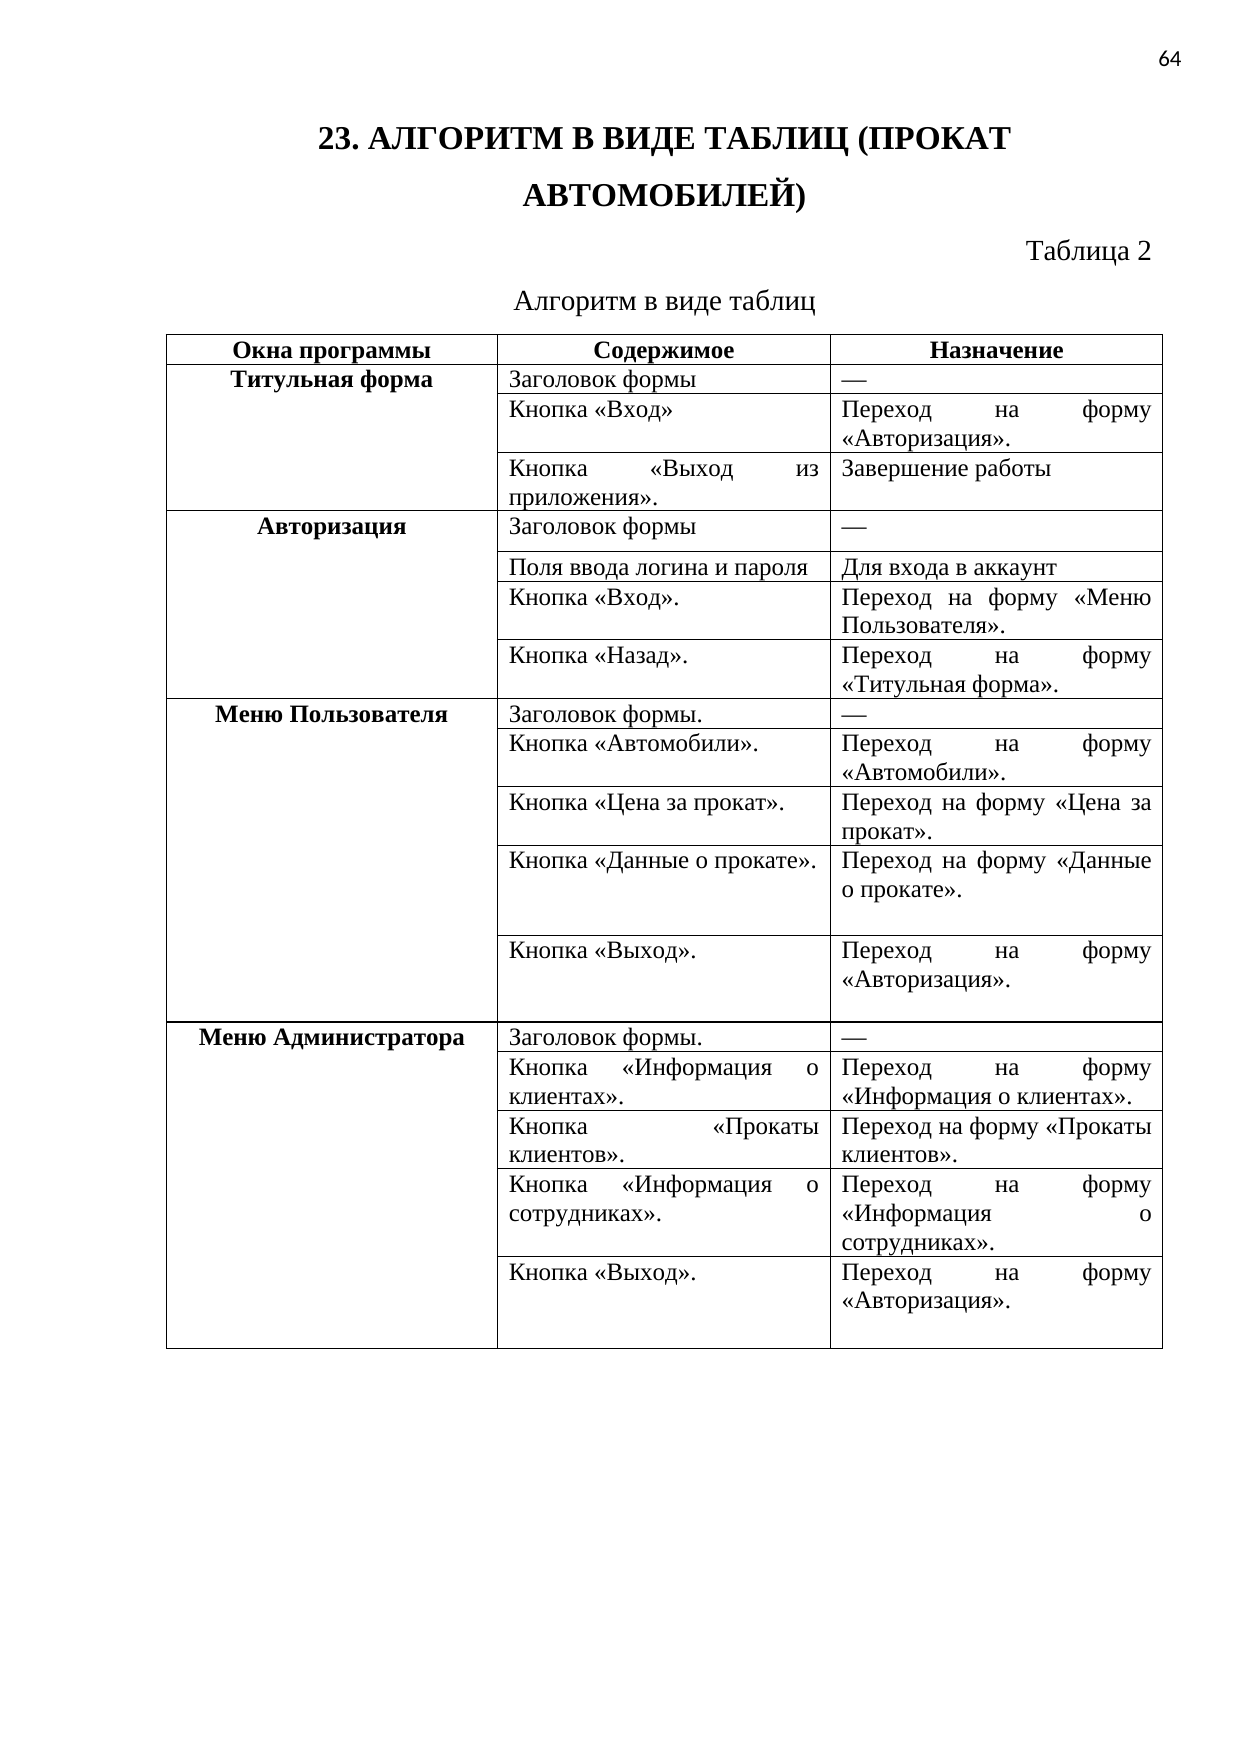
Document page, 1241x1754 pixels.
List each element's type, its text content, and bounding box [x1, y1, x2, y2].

table_cell Завершение работы [831, 453, 1162, 510]
table_cell Переход на форму «Информация о сотрудниках». [831, 1169, 1162, 1256]
table_cell Кнопка «Данные о прокате». [498, 846, 830, 934]
table_cell Кнопка «Вход» [498, 394, 830, 452]
table_cell Кнопка «Выход». [498, 936, 830, 1021]
text Таблица 2 [177, 233, 1152, 267]
table_cell Заголовок формы. [498, 1023, 830, 1051]
table_cell Переход на форму «Авторизация». [831, 394, 1162, 452]
table_cell Заголовок формы. [498, 699, 830, 727]
table_cell Кнопка «Информация о клиентах». [498, 1052, 830, 1110]
text 23. АЛГОРИТМ В ВИДЕ ТАБЛИЦ (ПРОКАТ АВТОМОБИЛЕЙ) [177, 118, 1152, 214]
table_cell Переход на форму «Данные о прокате». [831, 846, 1162, 934]
table_cell Авторизация [167, 511, 497, 698]
table_header Окна программы [167, 335, 497, 363]
table_cell — [831, 511, 1162, 551]
table_cell Для входа в аккаунт [831, 552, 1162, 581]
table_cell Переход на форму «Цена за прокат». [831, 787, 1162, 844]
table_cell Заголовок формы [498, 511, 830, 551]
table_cell Кнопка «Выход из приложения». [498, 453, 830, 510]
table_cell Титульная форма [167, 365, 497, 510]
table_cell Переход на форму «Авторизация». [831, 1257, 1162, 1348]
table_cell Кнопка «Вход». [498, 582, 830, 639]
table_cell Кнопка «Назад». [498, 640, 830, 698]
table_header Содержимое [498, 335, 830, 363]
table_cell Переход на форму «Информация о клиентах». [831, 1052, 1162, 1110]
table_cell Переход на форму «Титульная форма». [831, 640, 1162, 698]
table_cell Кнопка «Информация о сотрудниках». [498, 1169, 830, 1256]
table_cell Меню Пользователя [167, 699, 497, 1021]
table_cell — [831, 1023, 1162, 1051]
table_cell Поля ввода логина и пароля [498, 552, 830, 581]
table_cell Переход на форму «Меню Пользователя». [831, 582, 1162, 639]
table_header Назначение [831, 335, 1162, 363]
table_cell Переход на форму «Автомобили». [831, 729, 1162, 786]
table_cell Кнопка «Прокаты клиентов». [498, 1111, 830, 1168]
table_cell Переход на форму «Прокаты клиентов». [831, 1111, 1162, 1168]
table_cell Меню Администратора [167, 1023, 497, 1348]
table_cell Кнопка «Выход». [498, 1257, 830, 1348]
table_cell Заголовок формы [498, 365, 830, 393]
table_cell Переход на форму «Авторизация». [831, 936, 1162, 1021]
table_cell — [831, 365, 1162, 393]
table_cell — [831, 699, 1162, 727]
text Алгоритм в виде таблиц [177, 283, 1152, 317]
table_cell Кнопка «Автомобили». [498, 729, 830, 786]
table_cell Кнопка «Цена за прокат». [498, 787, 830, 844]
